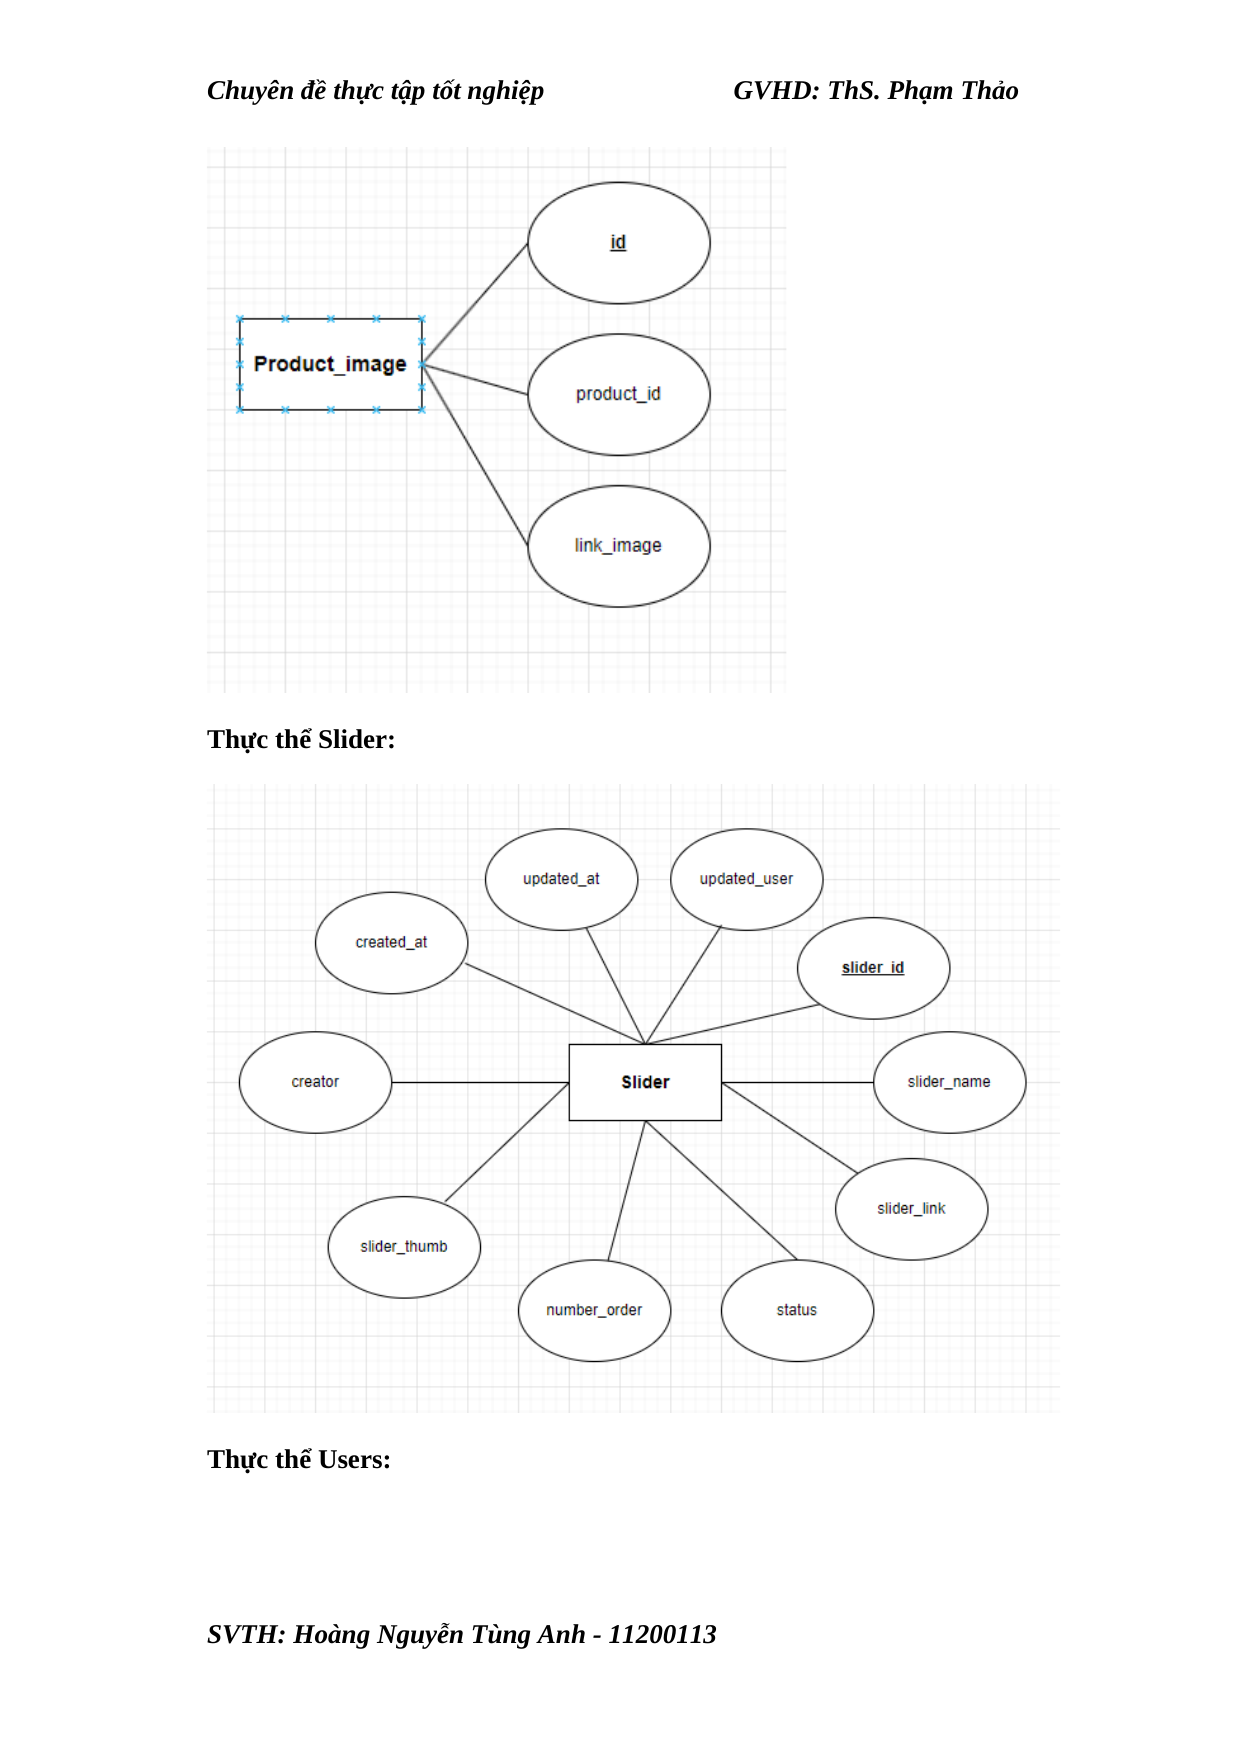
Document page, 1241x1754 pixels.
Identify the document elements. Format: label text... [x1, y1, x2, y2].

text Thực thể Users: [207, 1443, 1092, 1474]
picture [206, 147, 787, 693]
picture [206, 784, 1061, 1413]
text Thực thể Slider: [207, 723, 1092, 754]
